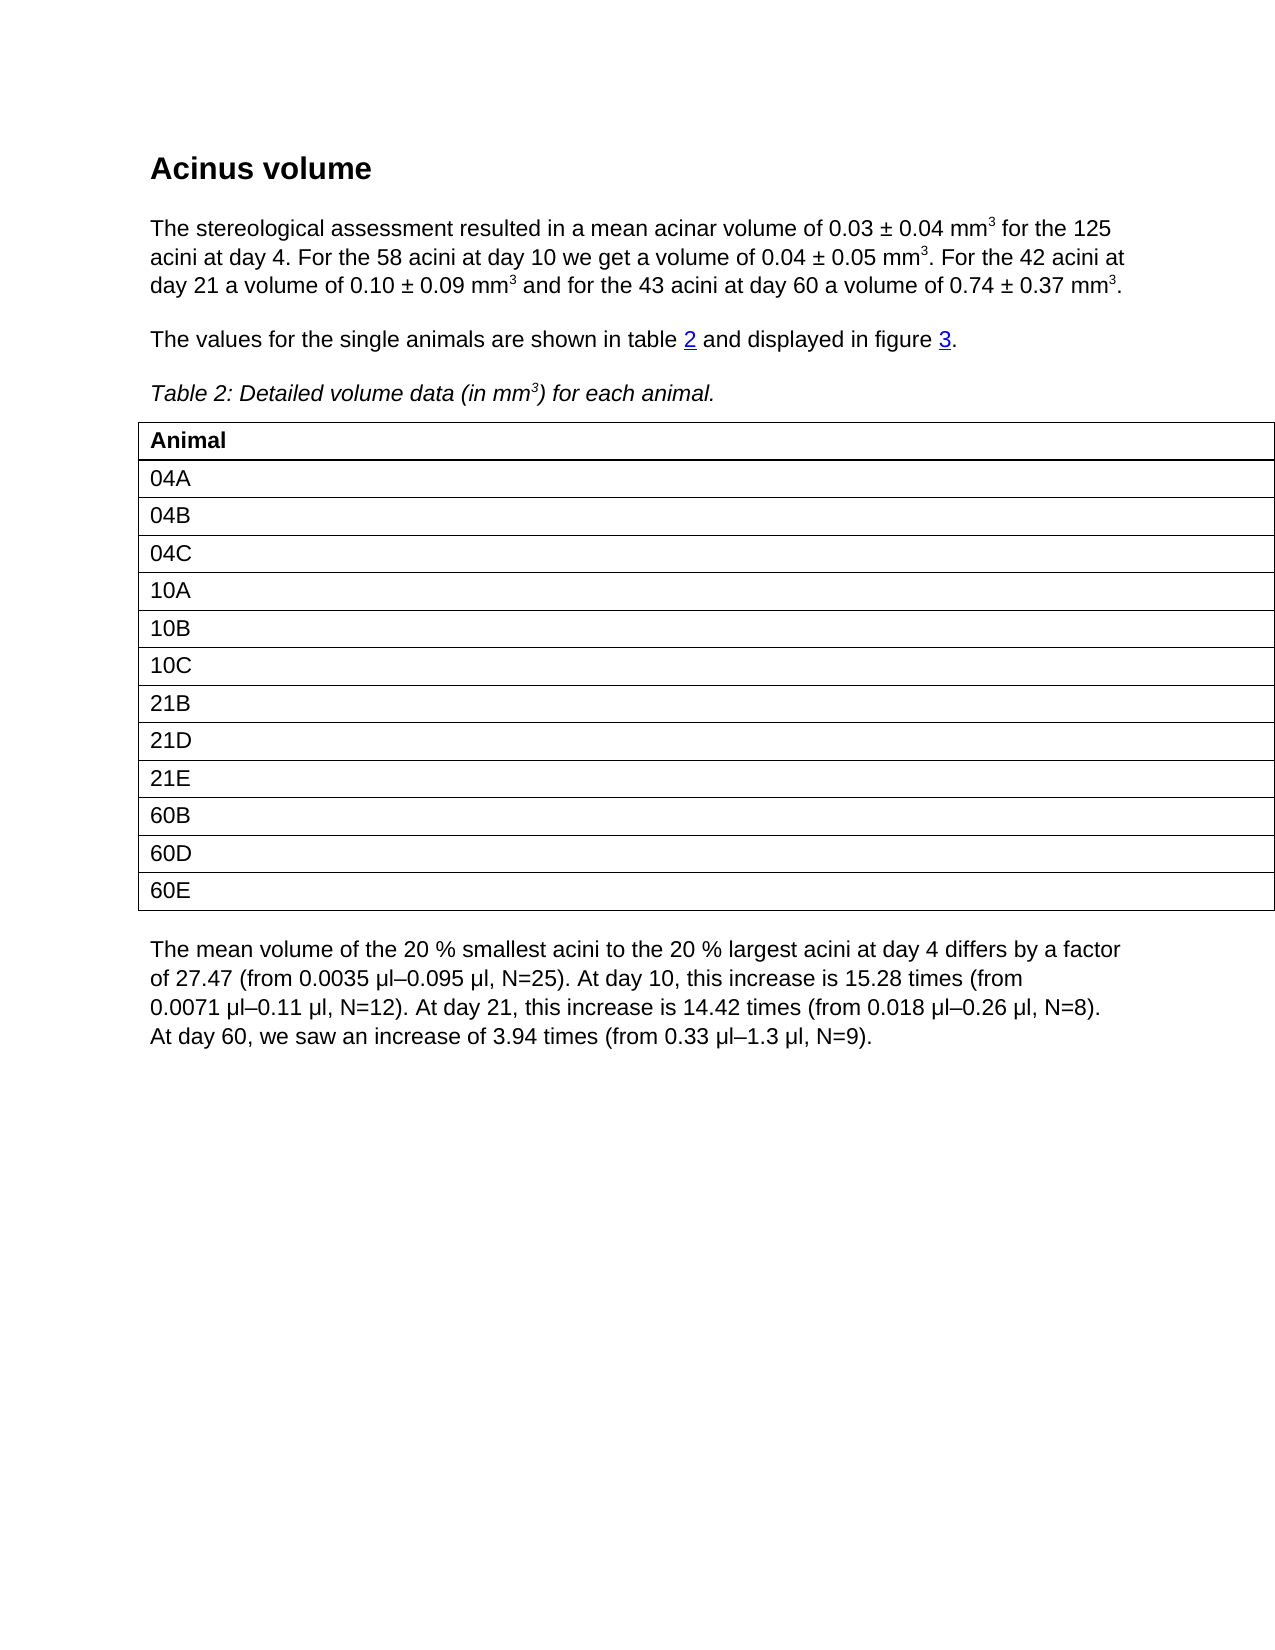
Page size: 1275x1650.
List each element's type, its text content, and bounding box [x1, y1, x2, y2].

text The stereological assessment resulted in a mean acinar volume of 0.03 ± 0.04 mm3 for the 125 acini at day 4. For the 58 acini at day 10 we get a volume of 0.04 ± 0.05 mm3. For the 42 acini at day 21 a volume of 0.10 ± 0.09 mm3 and for the 43 acini at day 60 a volume of 0.74 ± 0.37 mm3. [150, 214, 1125, 299]
text The mean volume of the 20 % smallest acini to the 20 % largest acini at day 4 differs by a factor of 27.47 (from 0.0035 μl–0.095 μl, N=25). At day 10, this increase is 15.28 times (from 0.0071 μl–0.11 μl, N=12). At day 21, this increase is 14.42 times (from 0.018 μl–0.26 μl, N=8). At day 60, we saw an increase of 3.94 times (from 0.33 μl–1.3 μl, N=9). [150, 936, 1125, 1049]
subtitle Acinus volume [150, 150, 1125, 186]
table_cell 21E [139, 761, 1274, 797]
table_cell 21D [139, 723, 1274, 760]
table_cell 04B [139, 498, 1274, 535]
text Table 2: Detailed volume data (in mm3) for each animal. [150, 380, 1125, 407]
table_cell 10C [139, 648, 1274, 685]
text The values for the single animals are shown in table 2 and displayed in figure 3. [150, 326, 1125, 353]
table_cell 60E [139, 873, 1274, 910]
table_header Animal [139, 423, 1274, 459]
table_cell 04A [139, 461, 1274, 497]
table_cell 10B [139, 611, 1274, 647]
table_cell 21B [139, 686, 1274, 722]
table_cell 60D [139, 836, 1274, 872]
table_cell 60B [139, 798, 1274, 835]
table_cell 04C [139, 536, 1274, 572]
table_cell 10A [139, 573, 1274, 610]
